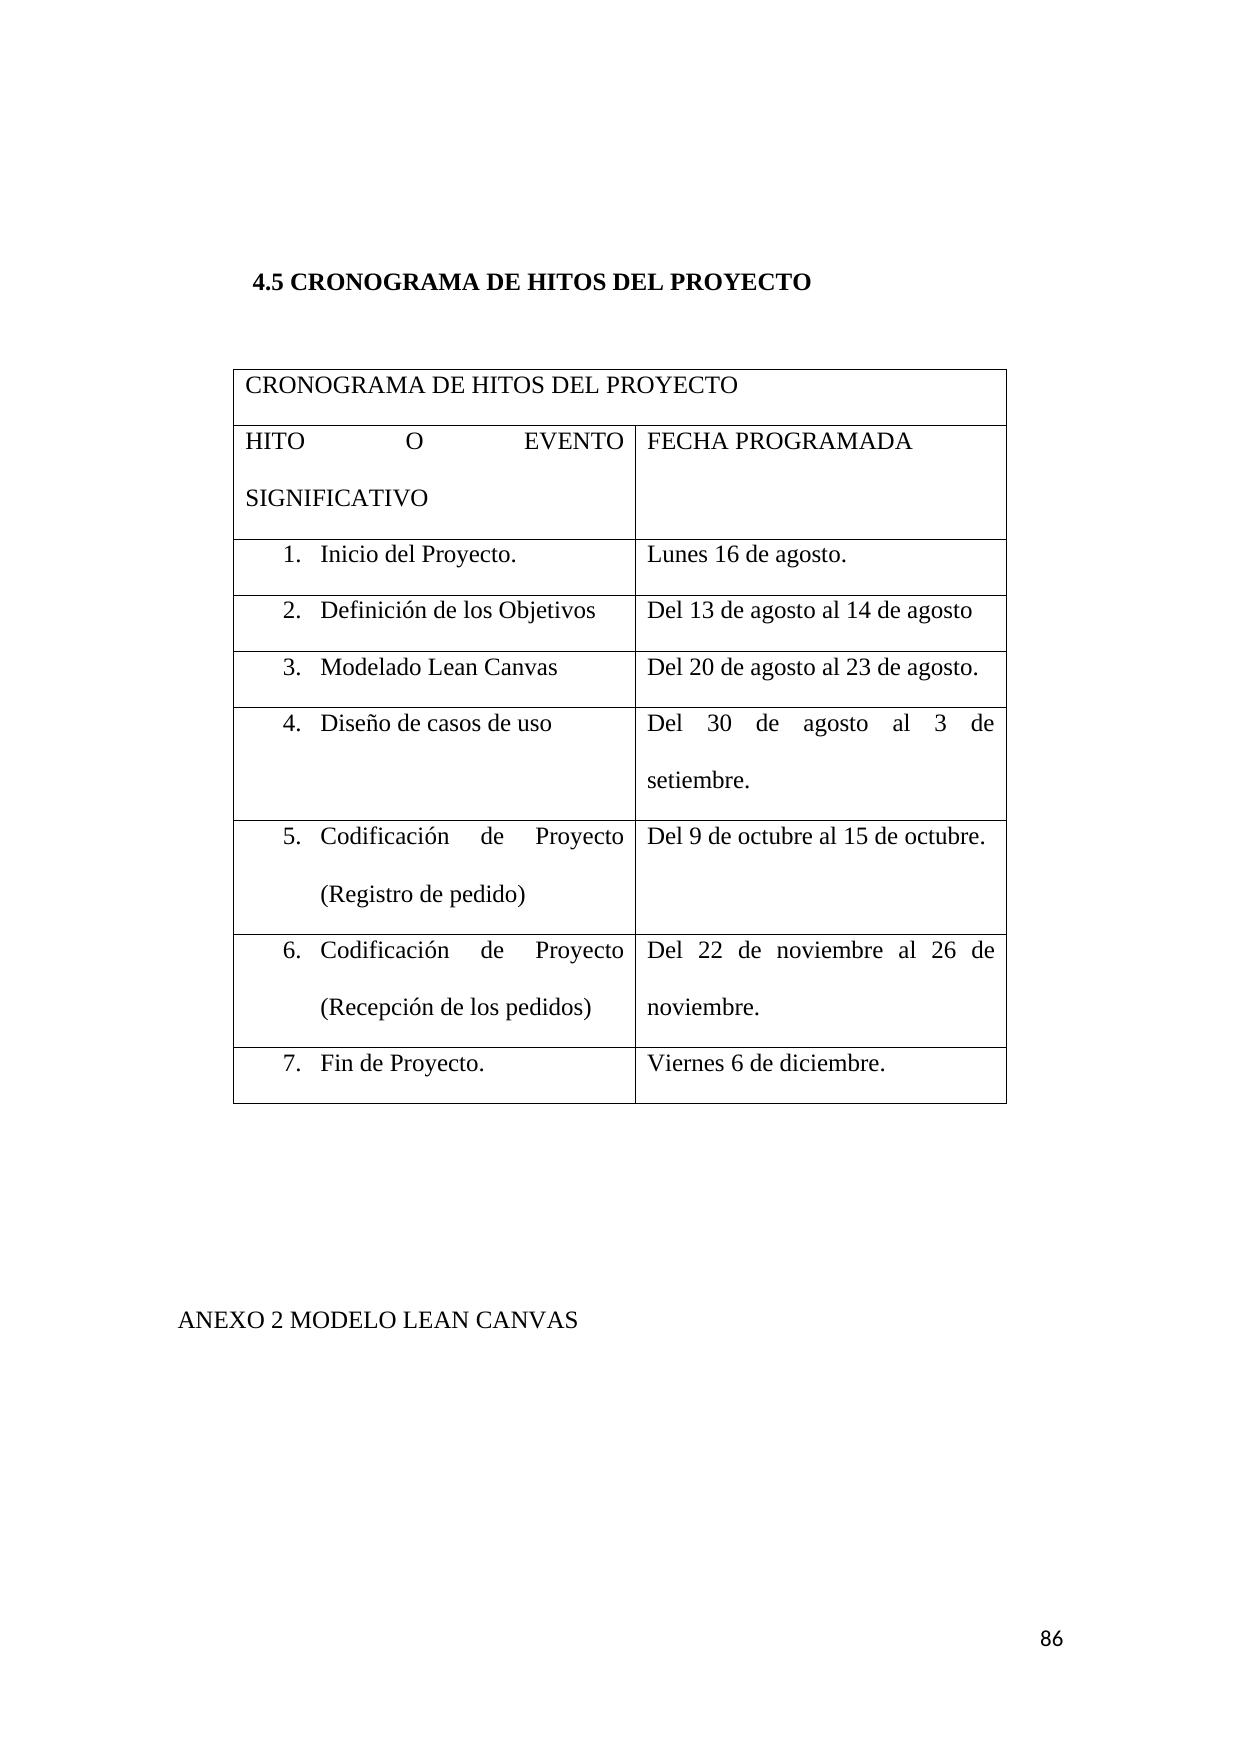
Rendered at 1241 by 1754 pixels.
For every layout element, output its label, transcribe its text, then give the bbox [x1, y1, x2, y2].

table_cell Codificación de Proyecto (Registro de pedido) [234, 821, 635, 934]
table_cell Del 20 de agosto al 23 de agosto. [636, 652, 1006, 707]
table_cell Definición de los Objetivos [234, 596, 635, 651]
table_cell Inicio del Proyecto. [234, 540, 635, 594]
table_cell Modelado Lean Canvas [234, 652, 635, 707]
table_header CRONOGRAMA DE HITOS DEL PROYECTO [234, 370, 1006, 425]
table_cell Del 13 de agosto al 14 de agosto [636, 596, 1006, 651]
table_cell Viernes 6 de diciembre. [636, 1048, 1006, 1103]
subtitle ANEXO 2 MODELO LEAN CANVAS [177, 1305, 1063, 1334]
table_cell Diseño de casos de uso [234, 708, 635, 820]
table_cell Lunes 16 de agosto. [636, 540, 1006, 594]
list CRONOGRAMA DE HITOS DEL PROYECTO [252, 267, 1063, 295]
table_cell Del 30 de agosto al 3 de setiembre. [636, 708, 1006, 820]
table_cell HITO O EVENTO SIGNIFICATIVO [234, 426, 635, 538]
table_cell Codificación de Proyecto (Recepción de los pedidos) [234, 935, 635, 1047]
table_cell Fin de Proyecto. [234, 1048, 635, 1103]
table_cell Del 22 de noviembre al 26 de noviembre. [636, 935, 1006, 1047]
table_cell Del 9 de octubre al 15 de octubre. [636, 821, 1006, 934]
table_cell FECHA PROGRAMADA [636, 426, 1006, 538]
